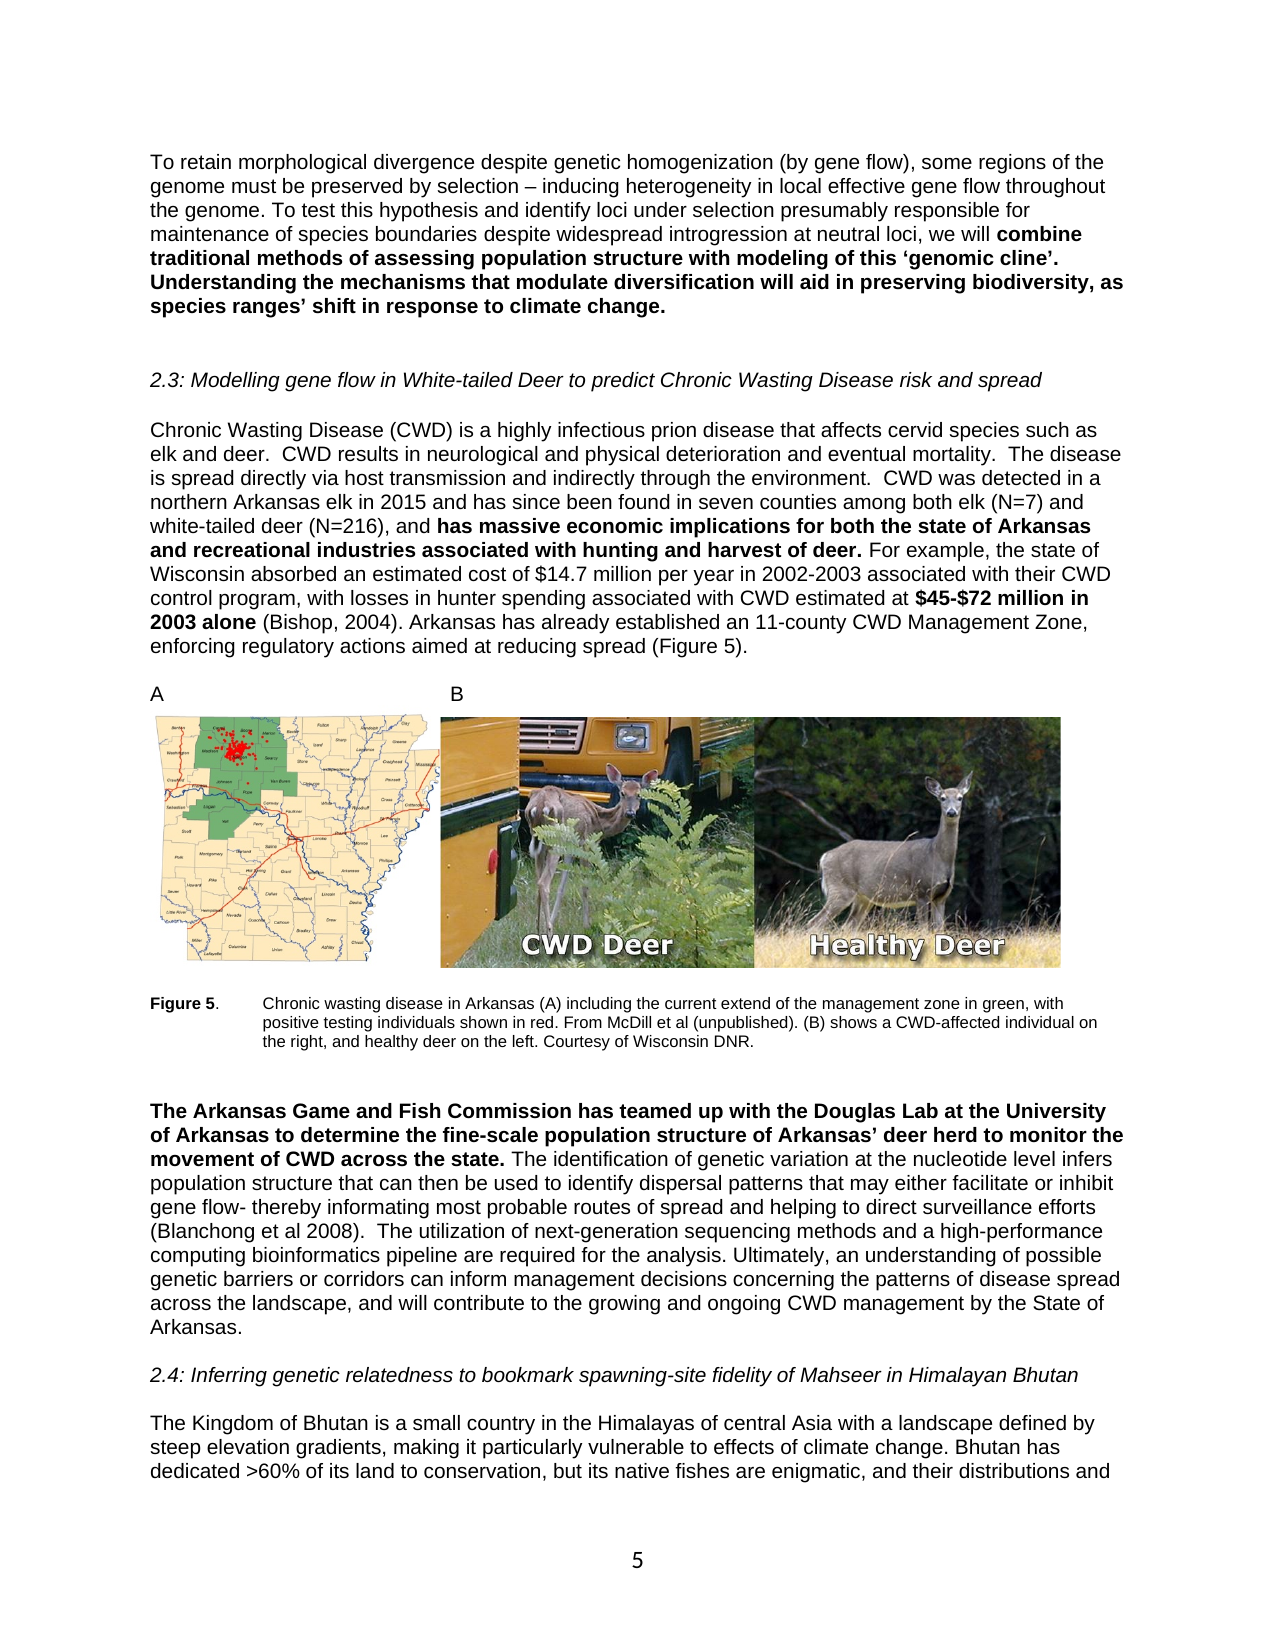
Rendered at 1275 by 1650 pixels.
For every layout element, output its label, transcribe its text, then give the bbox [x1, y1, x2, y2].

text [150, 1411, 1125, 1482]
text 2.3: Modelling gene flow in White-tailed Deer to predict Chronic Wasting Disease risk and spread [150, 368, 1125, 392]
picture [150, 705, 1061, 968]
text The Arkansas Game and Fish Commission has teamed up with the Douglas Lab at the University of Arkansas to determine the fine-scale population structure of Arkansas’ deer herd to monitor the movement of CWD across the state. The identification of genetic variation at the nucleotide level infers population structure that can then be used to identify dispersal patterns that may either facilitate or inhibit gene flow- thereby informating most probable routes of spread and helping to direct surveillance efforts (Blanchong et al 2008). The utilization of next-generation sequencing methods and a high-performance computing bioinformatics pipeline are required for the analysis. Ultimately, an understanding of possible genetic barriers or corridors can inform management decisions concerning the patterns of disease spread across the landscape, and will contribute to the growing and ongoing CWD management by the State of Arkansas. [150, 1099, 1125, 1339]
text 2.4: Inferring genetic relatedness to bookmark spawning-site fidelity of Mahseer in Himalayan Bhutan [150, 1363, 1125, 1387]
text Figure 5. Chronic wasting disease in Arkansas (A) including the current extend of the management zone in green, with positive testing individuals shown in red. From McDill et al (unpublished). (B) shows a CWD-affected individual on the right, and healthy deer on the left. Courtesy of Wisconsin DNR. [150, 994, 1125, 1051]
text To retain morphological divergence despite genetic homogenization (by gene flow), some regions of the genome must be preserved by selection – inducing heterogeneity in local effective gene flow throughout the genome. To test this hypothesis and identify loci under selection presumably responsible for maintenance of species boundaries despite widespread introgression at neutral loci, we will combine traditional methods of assessing population structure with modeling of this ‘genomic cline’. Understanding the mechanisms that modulate diversification will aid in preserving biodiversity, as species ranges’ shift in response to climate change. [150, 150, 1125, 318]
text A B [150, 682, 1125, 706]
text Chronic Wasting Disease (CWD) is a highly infectious prion disease that affects cervid species such as elk and deer. CWD results in neurological and physical deterioration and eventual mortality. The disease is spread directly via host transmission and indirectly through the environment. CWD was detected in a northern Arkansas elk in 2015 and has since been found in seven counties among both elk (N=7) and white-tailed deer (N=216), and has massive economic implications for both the state of Arkansas and recreational industries associated with hunting and harvest of deer. For example, the state of Wisconsin absorbed an estimated cost of $14.7 million per year in 2002-2003 associated with their CWD control program, with losses in hunter spending associated with CWD estimated at $45-$72 million in 2003 alone (Bishop, 2004). Arkansas has already established an 11-county CWD Management Zone, enforcing regulatory actions aimed at reducing spread (Figure 5). [150, 418, 1125, 658]
